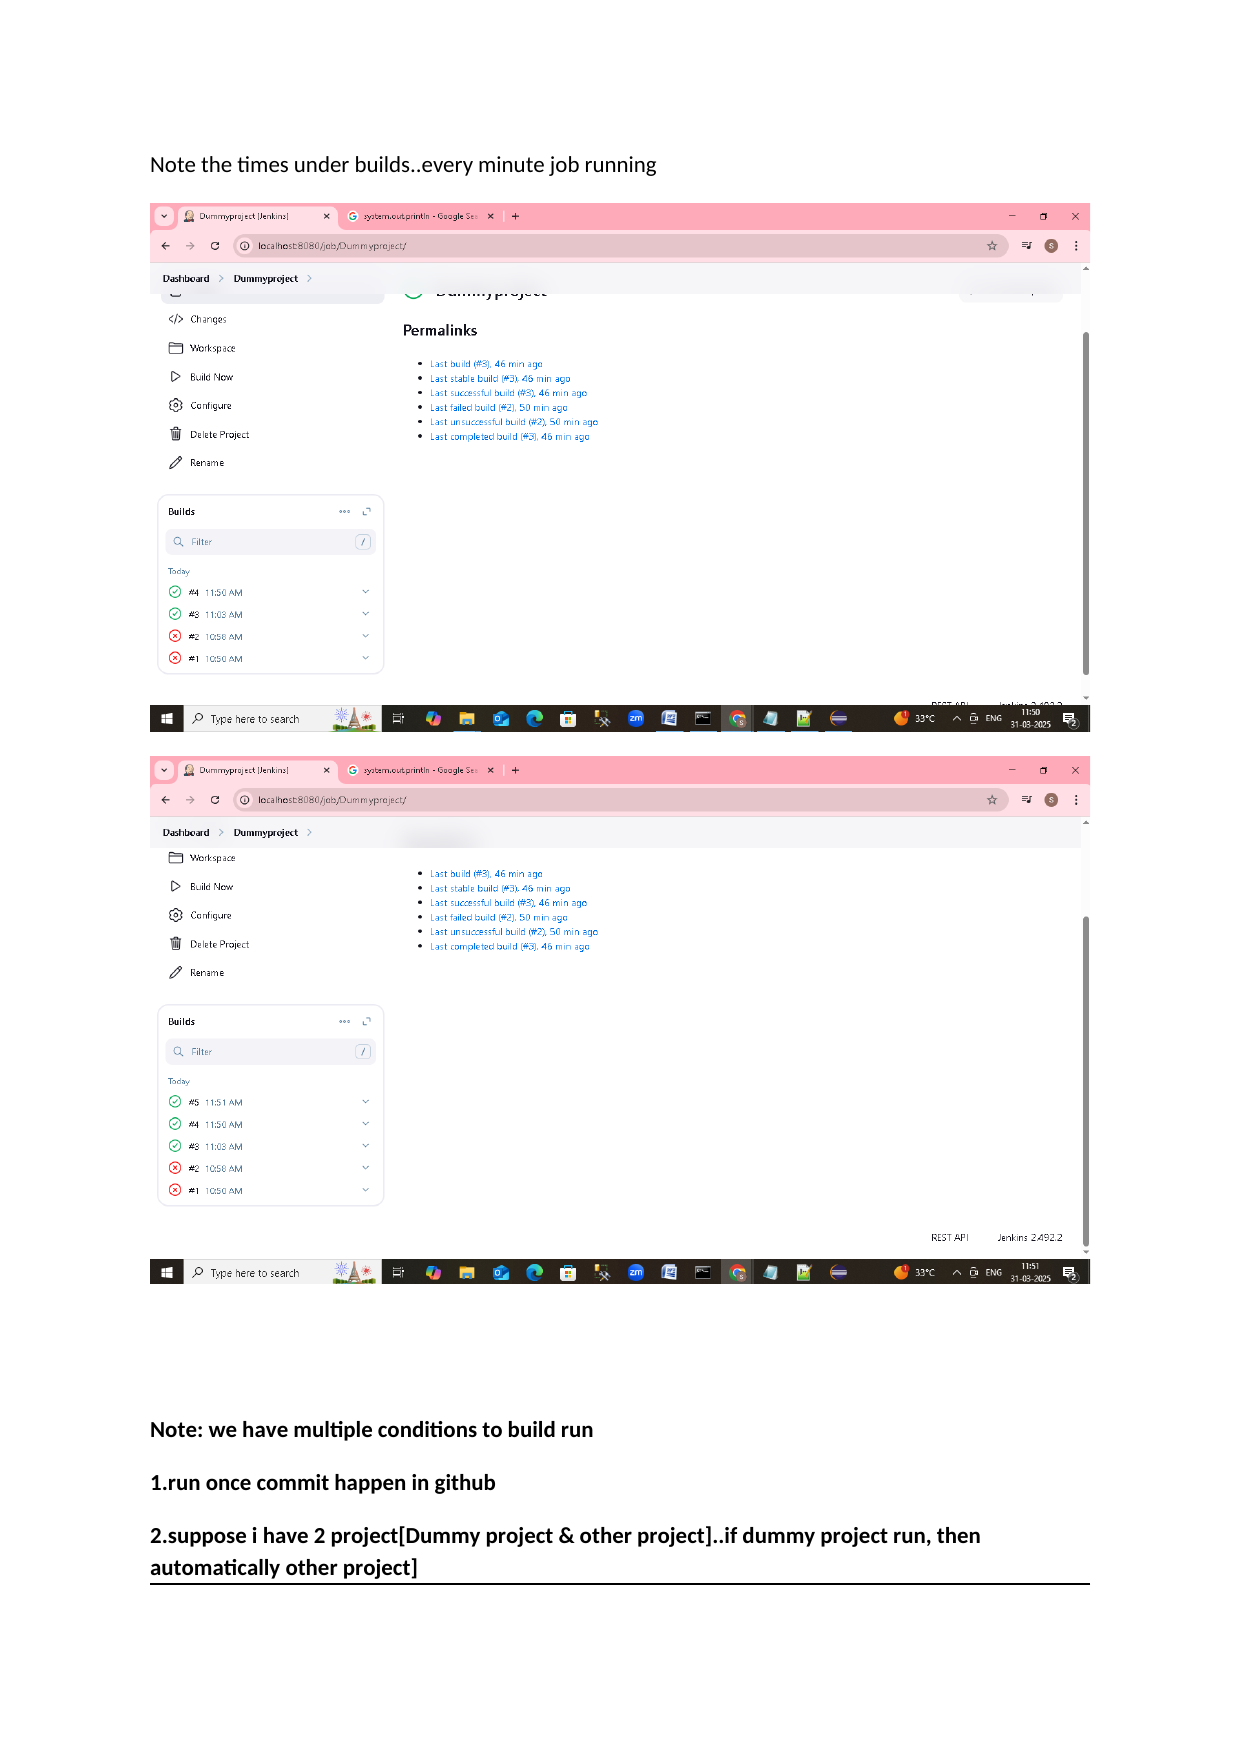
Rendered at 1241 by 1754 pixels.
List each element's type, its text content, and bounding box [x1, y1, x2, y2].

text Note the times under builds..every minute job running [150, 150, 1090, 178]
text 2.suppose i have 2 project[Dummy project & other project]..if dummy project run, then automatically other project] [150, 1521, 1090, 1583]
text 1.run once commit happen in github [150, 1468, 1090, 1496]
picture [150, 203, 1091, 732]
text Note: we have multiple conditions to build run [150, 1415, 1090, 1443]
picture [150, 756, 1091, 1284]
